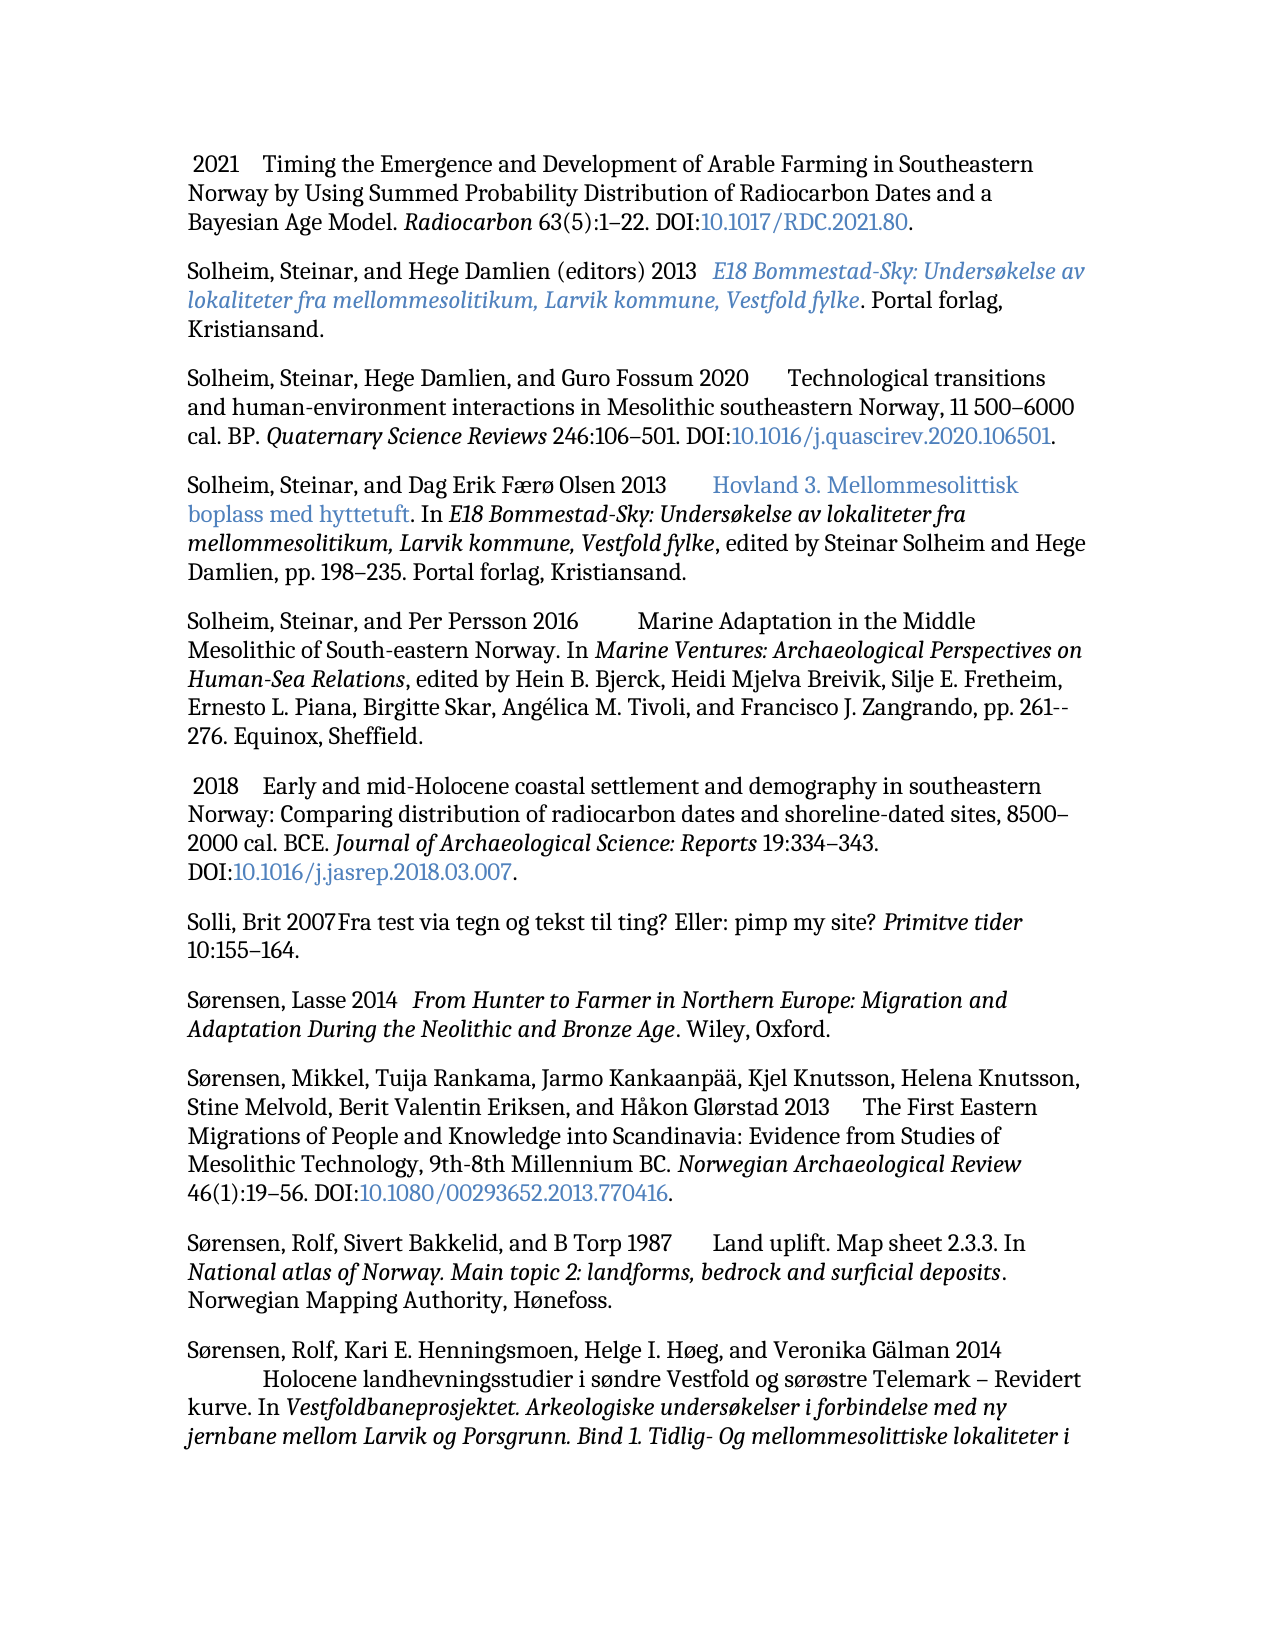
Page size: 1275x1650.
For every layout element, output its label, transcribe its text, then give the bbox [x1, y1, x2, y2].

text 2021 Timing the Emergence and Development of Arable Farming in Southeastern Norway by Using Summed Probability Distribution of Radiocarbon Dates and a Bayesian Age Model. Radiocarbon 63(5):1–22. DOI:10.1017/RDC.2021.80. [187, 150, 1087, 236]
text Sørensen, Lasse 2014 From Hunter to Farmer in Northern Europe: Migration and Adaptation During the Neolithic and Bronze Age. Wiley, Oxford. [187, 986, 1087, 1043]
text Sørensen, Rolf, Sivert Bakkelid, and B Torp 1987 Land uplift. Map sheet 2.3.3. In National atlas of Norway. Main topic 2: landforms, bedrock and surficial deposits. Norwegian Mapping Authority, Hønefoss. [187, 1229, 1087, 1315]
text Sørensen, Mikkel, Tuija Rankama, Jarmo Kankaanpää, Kjel Knutsson, Helena Knutsson, Stine Melvold, Berit Valentin Eriksen, and Håkon Glørstad 2013 The First Eastern Migrations of People and Knowledge into Scandinavia: Evidence from Studies of Mesolithic Technology, 9th-8th Millennium BC. Norwegian Archaeological Review 46(1):19–56. DOI:10.1080/00293652.2013.770416. [187, 1064, 1087, 1208]
text 2018 Early and mid-Holocene coastal settlement and demography in southeastern Norway: Comparing distribution of radiocarbon dates and shoreline-dated sites, 8500–2000 cal. BCE. Journal of Archaeological Science: Reports 19:334–343. DOI:10.1016/j.jasrep.2018.03.007. [187, 772, 1087, 887]
text Solheim, Steinar, and Per Persson 2016 Marine Adaptation in the Middle Mesolithic of South-eastern Norway. In Marine Ventures: Archaeological Perspectives on Human-Sea Relations, edited by Hein B. Bjerck, Heidi Mjelva Breivik, Silje E. Fretheim, Ernesto L. Piana, Birgitte Skar, Angélica M. Tivoli, and Francisco J. Zangrando, pp. 261--276. Equinox, Sheffield. [187, 607, 1087, 751]
text Solheim, Steinar, and Hege Damlien (editors) 2013 E18 Bommestad-Sky: Undersøkelse av lokaliteter fra mellommesolitikum, Larvik kommune, Vestfold fylke. Portal forlag, Kristiansand. [187, 257, 1087, 343]
text Solheim, Steinar, Hege Damlien, and Guro Fossum 2020 Technological transitions and human-environment interactions in Mesolithic southeastern Norway, 11 500–6000 cal. BP. Quaternary Science Reviews 246:106–501. DOI:10.1016/j.quascirev.2020.106501. [187, 364, 1087, 450]
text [187, 1336, 1087, 1451]
text Solheim, Steinar, and Dag Erik Færø Olsen 2013 Hovland 3. Mellommesolittisk boplass med hyttetuft. In E18 Bommestad-Sky: Undersøkelse av lokaliteter fra mellommesolitikum, Larvik kommune, Vestfold fylke, edited by Steinar Solheim and Hege Damlien, pp. 198–235. Portal forlag, Kristiansand. [187, 471, 1087, 586]
text Solli, Brit 2007 Fra test via tegn og tekst til ting? Eller: pimp my site? Primitve tider 10:155–164. [187, 907, 1087, 965]
